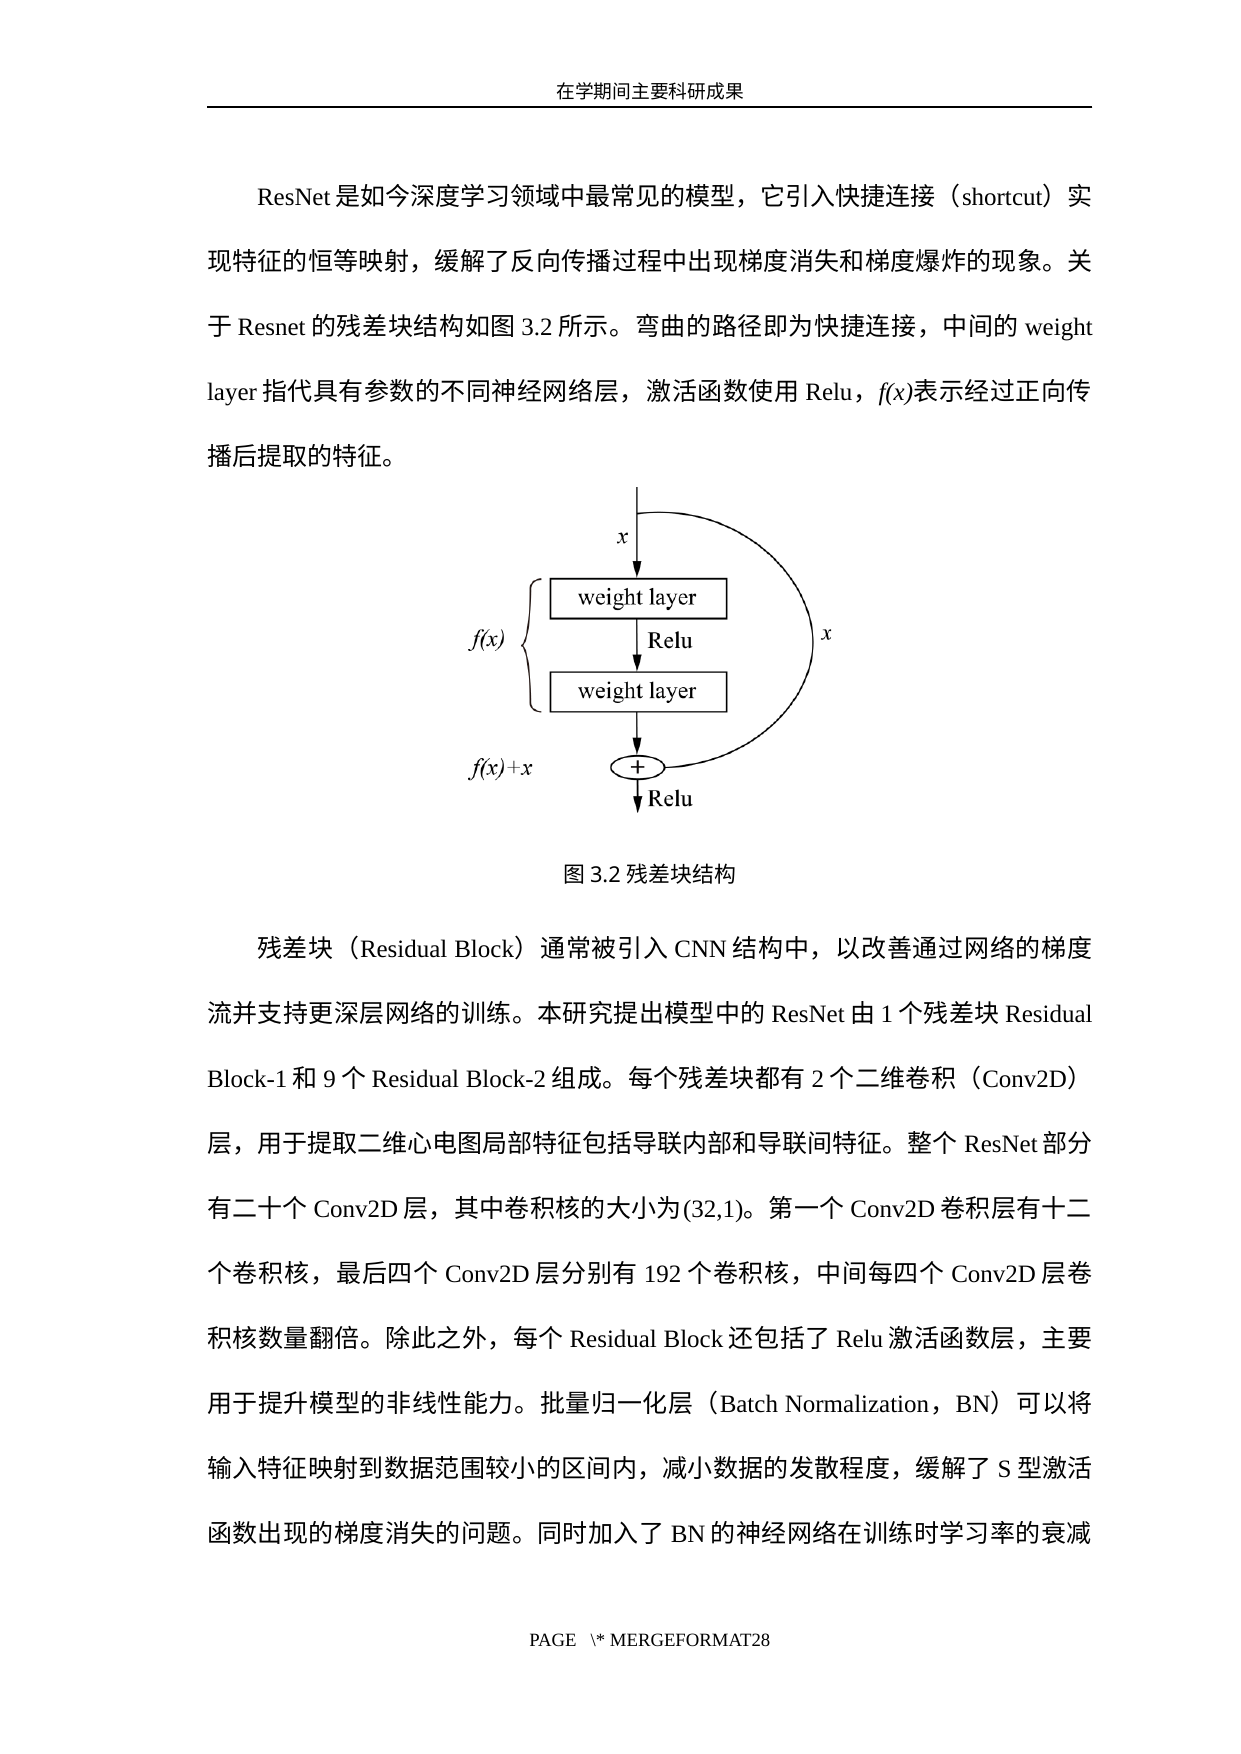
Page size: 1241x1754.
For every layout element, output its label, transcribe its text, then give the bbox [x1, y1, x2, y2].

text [207, 914, 1092, 1564]
text 图3.2 残差块结构 [207, 857, 1092, 889]
text ResNet是如今深度学习领域中最常见的模型，它引入快捷连接（shortcut）实现特征的恒等映射，缓解了反向传播过程中出现梯度消失和梯度爆炸的现象。关于Resnet的残差块结构如图3.2所示。弯曲的路径即为快捷连接，中间的weight layer指代具有参数的不同神经网络层，激活函数使用Relu，f(x)表示经过正向传播后提取的特征。 [207, 162, 1092, 487]
picture [468, 487, 832, 813]
